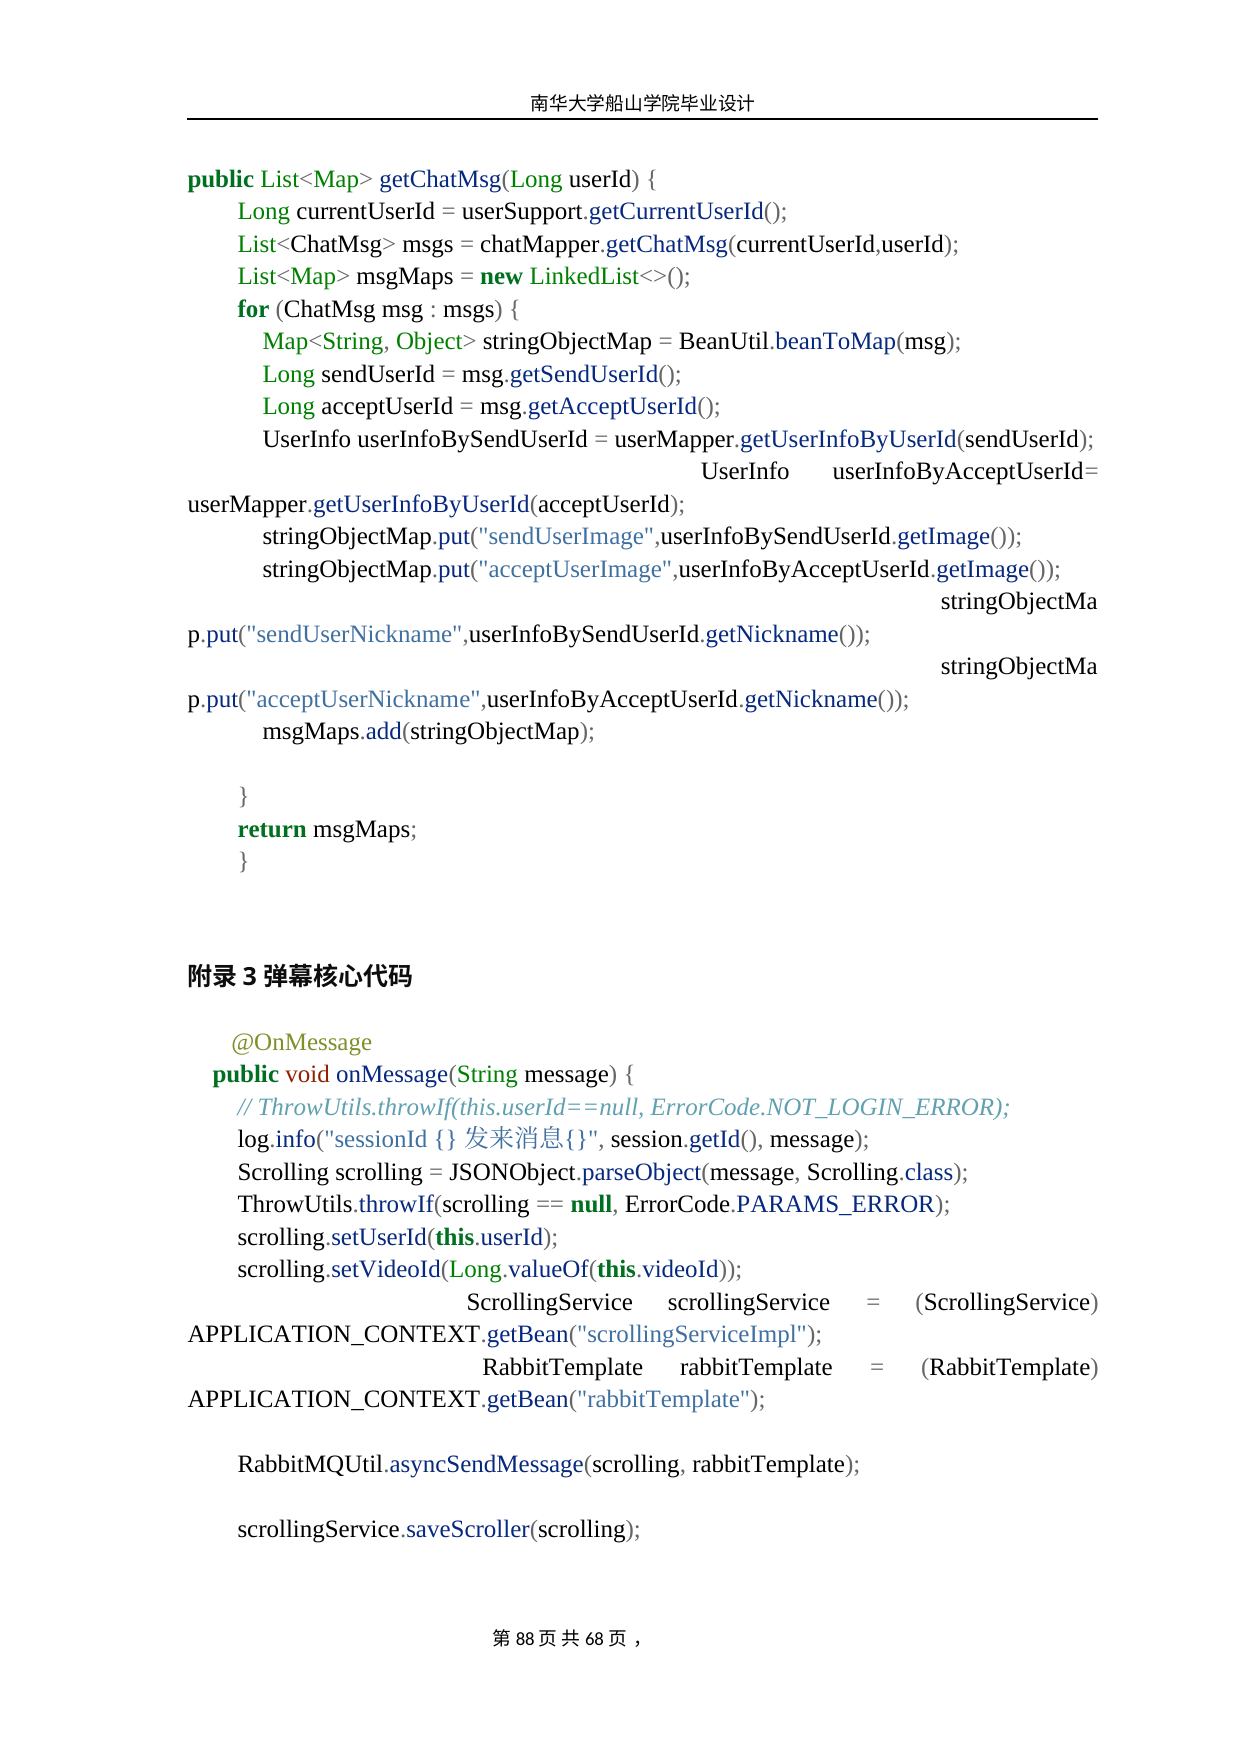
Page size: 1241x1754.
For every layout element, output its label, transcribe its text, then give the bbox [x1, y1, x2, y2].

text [187, 162, 1098, 844]
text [187, 1025, 1098, 1578]
text } [187, 844, 1098, 877]
list 附录3 弹幕核心代码 [187, 942, 1098, 1007]
